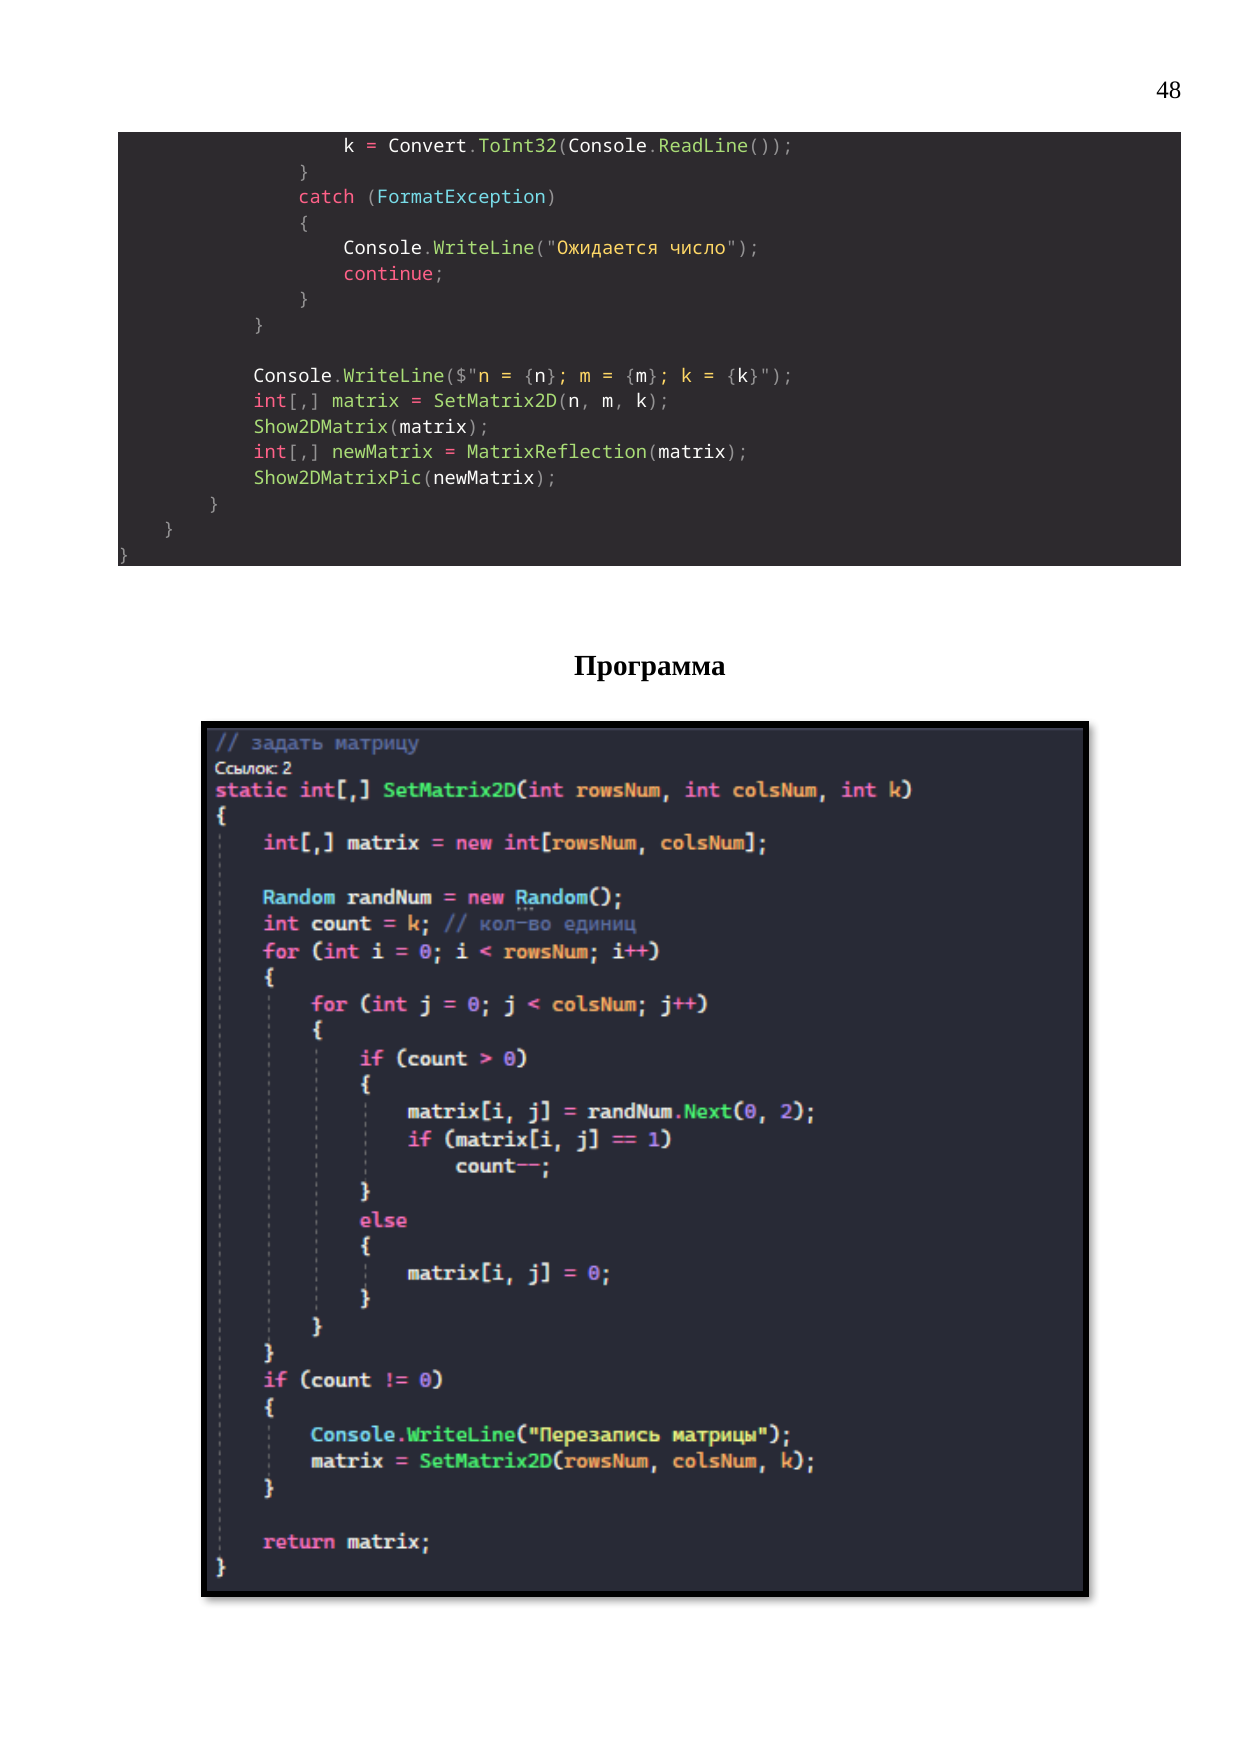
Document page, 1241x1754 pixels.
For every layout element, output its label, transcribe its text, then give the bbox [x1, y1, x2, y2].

text int[,] matrix = SetMatrix2D(n, m, k); [118, 388, 1181, 413]
text } [118, 158, 1181, 183]
text } [118, 286, 1181, 311]
text Console.WriteLine("Ожидается число"); [118, 234, 1181, 260]
text catch (FormatException) [118, 183, 1181, 209]
text Console.WriteLine($"n = {n}; m = {m}; k = {k}"); [118, 362, 1181, 388]
text int[,] newMatrix = MatrixReflection(matrix); [118, 439, 1181, 464]
text { [118, 209, 1181, 234]
text continue; [118, 260, 1181, 286]
text Show2DMatrixPic(newMatrix); [118, 464, 1181, 490]
text } [118, 541, 1181, 566]
text } [118, 490, 1181, 515]
text Программа [118, 648, 1181, 682]
text Show2DMatrix(matrix); [118, 413, 1181, 439]
text } [118, 311, 1181, 337]
text } [118, 515, 1181, 541]
text k = Convert.ToInt32(Console.ReadLine()); [118, 132, 1181, 158]
picture [207, 728, 1083, 1591]
